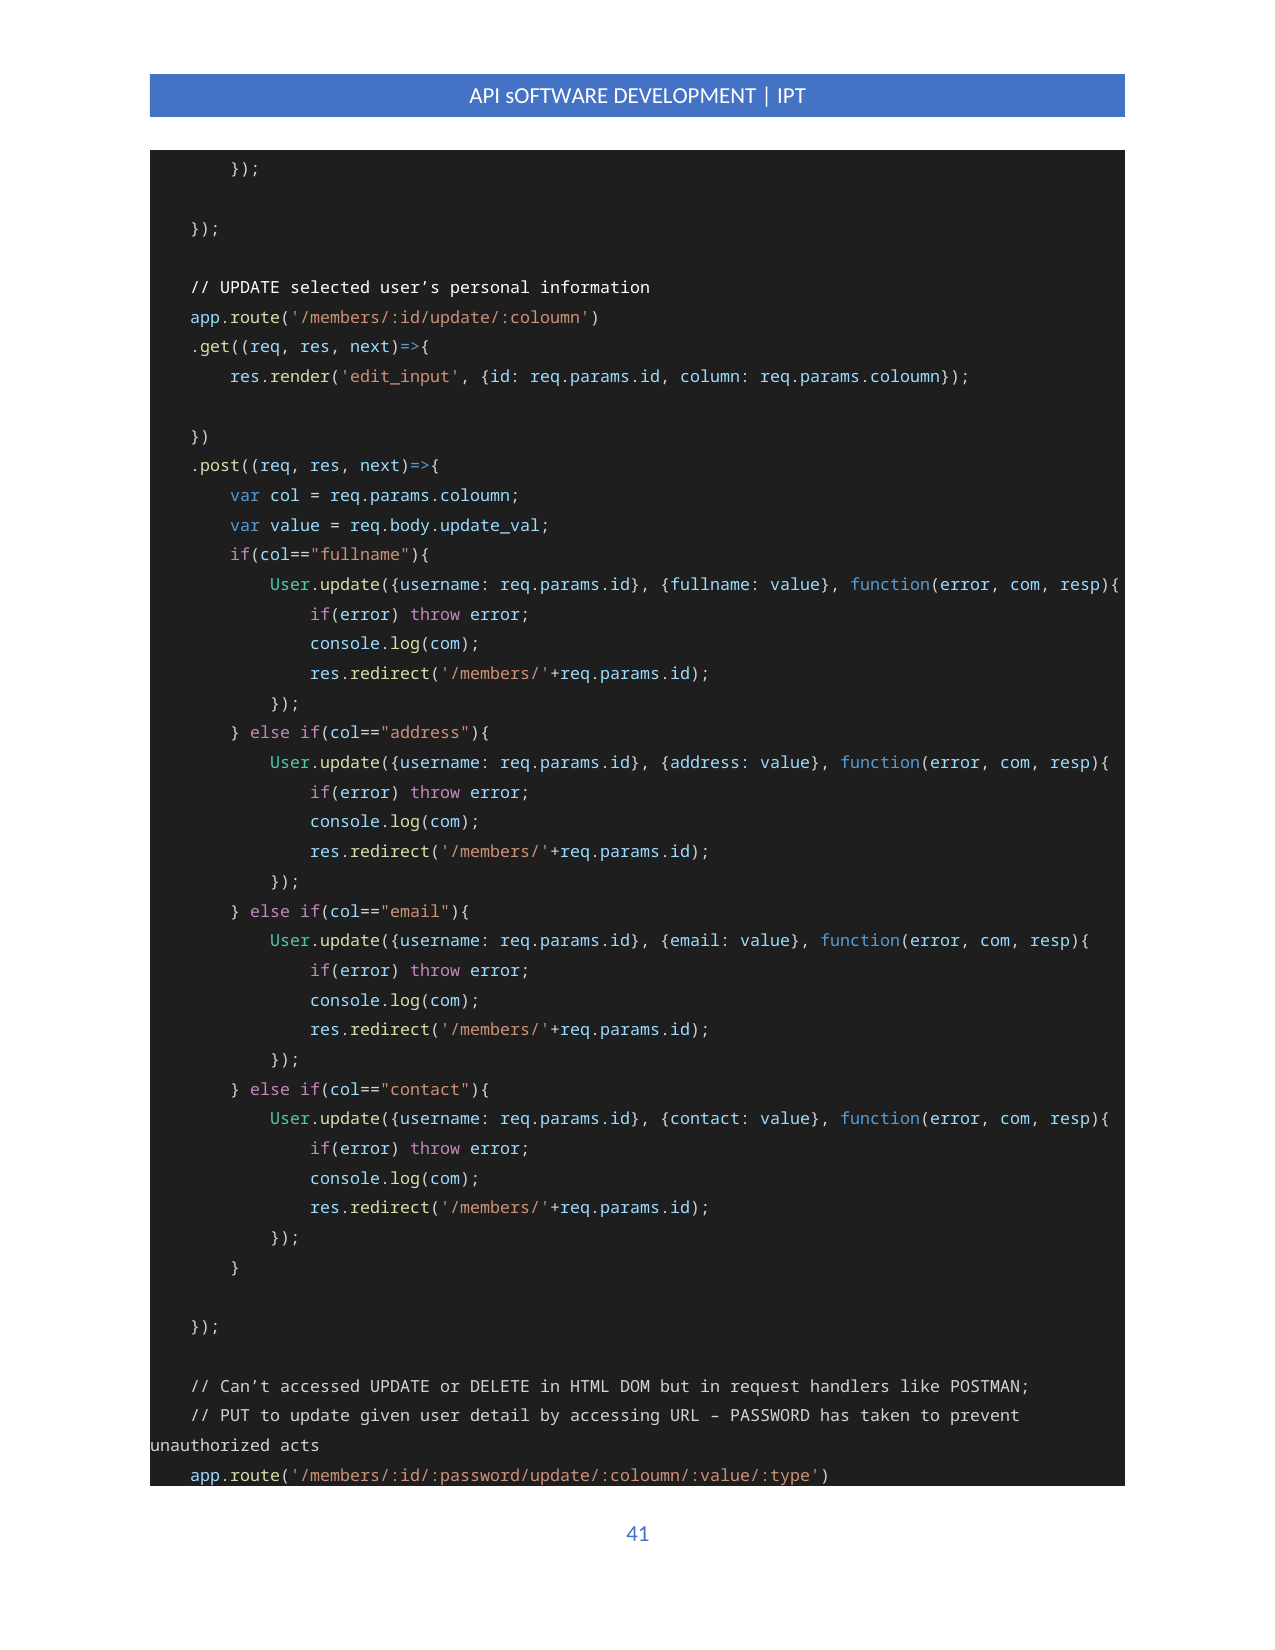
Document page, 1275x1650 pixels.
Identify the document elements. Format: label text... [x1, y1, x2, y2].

text res.redirect('/members/'+req.params.id); [150, 655, 1125, 684]
text app.route('/members/:id/update/:coloumn') [150, 298, 1125, 328]
text }); [150, 1219, 1125, 1248]
text // PUT to update given user detail by accessing URL – PASSWORD has taken to prevent unauthorized acts [150, 1397, 1125, 1456]
text if(error) throw error; [150, 773, 1125, 803]
text User.update({username: req.params.id}, {fullname: value}, function(error, com, resp){ [150, 566, 1125, 595]
text if(error) throw error; [150, 952, 1125, 981]
text if(error) throw error; [150, 1130, 1125, 1159]
text // Can’t accessed UPDATE or DELETE in HTML DOM but in request handlers like POSTMAN; [150, 1367, 1125, 1397]
text if(error) throw error; [150, 595, 1125, 625]
text console.log(com); [150, 625, 1125, 655]
text User.update({username: req.params.id}, {email: value}, function(error, com, resp){ [150, 922, 1125, 952]
text } else if(col=="contact"){ [150, 1070, 1125, 1100]
text }); [150, 1308, 1125, 1337]
text User.update({username: req.params.id}, {address: value}, function(error, com, resp){ [150, 744, 1125, 773]
text console.log(com); [150, 803, 1125, 833]
text } else if(col=="address"){ [150, 714, 1125, 744]
text }); [150, 150, 1125, 180]
text }); [150, 684, 1125, 714]
text res.redirect('/members/'+req.params.id); [150, 1011, 1125, 1041]
text }) [150, 417, 1125, 447]
text } [150, 1248, 1125, 1278]
text var value = req.body.update_val; [150, 506, 1125, 536]
text var col = req.params.coloumn; [150, 477, 1125, 506]
text .get((req, res, next)=>{ [150, 328, 1125, 358]
text res.redirect('/members/'+req.params.id); [150, 1189, 1125, 1219]
text console.log(com); [150, 1159, 1125, 1189]
text res.render('edit_input', {id: req.params.id, column: req.params.coloumn}); [150, 358, 1125, 387]
text console.log(com); [150, 981, 1125, 1011]
text app.route('/members/:id/:password/update/:coloumn/:value/:type') [150, 1456, 1125, 1486]
text }); [150, 862, 1125, 892]
text } else if(col=="email"){ [150, 892, 1125, 922]
text User.update({username: req.params.id}, {contact: value}, function(error, com, resp){ [150, 1100, 1125, 1130]
text res.redirect('/members/'+req.params.id); [150, 833, 1125, 862]
text if(col=="fullname"){ [150, 536, 1125, 566]
text .post((req, res, next)=>{ [150, 447, 1125, 477]
text }); [150, 209, 1125, 239]
text // UPDATE selected user’s personal information [150, 269, 1125, 298]
text }); [150, 1041, 1125, 1070]
